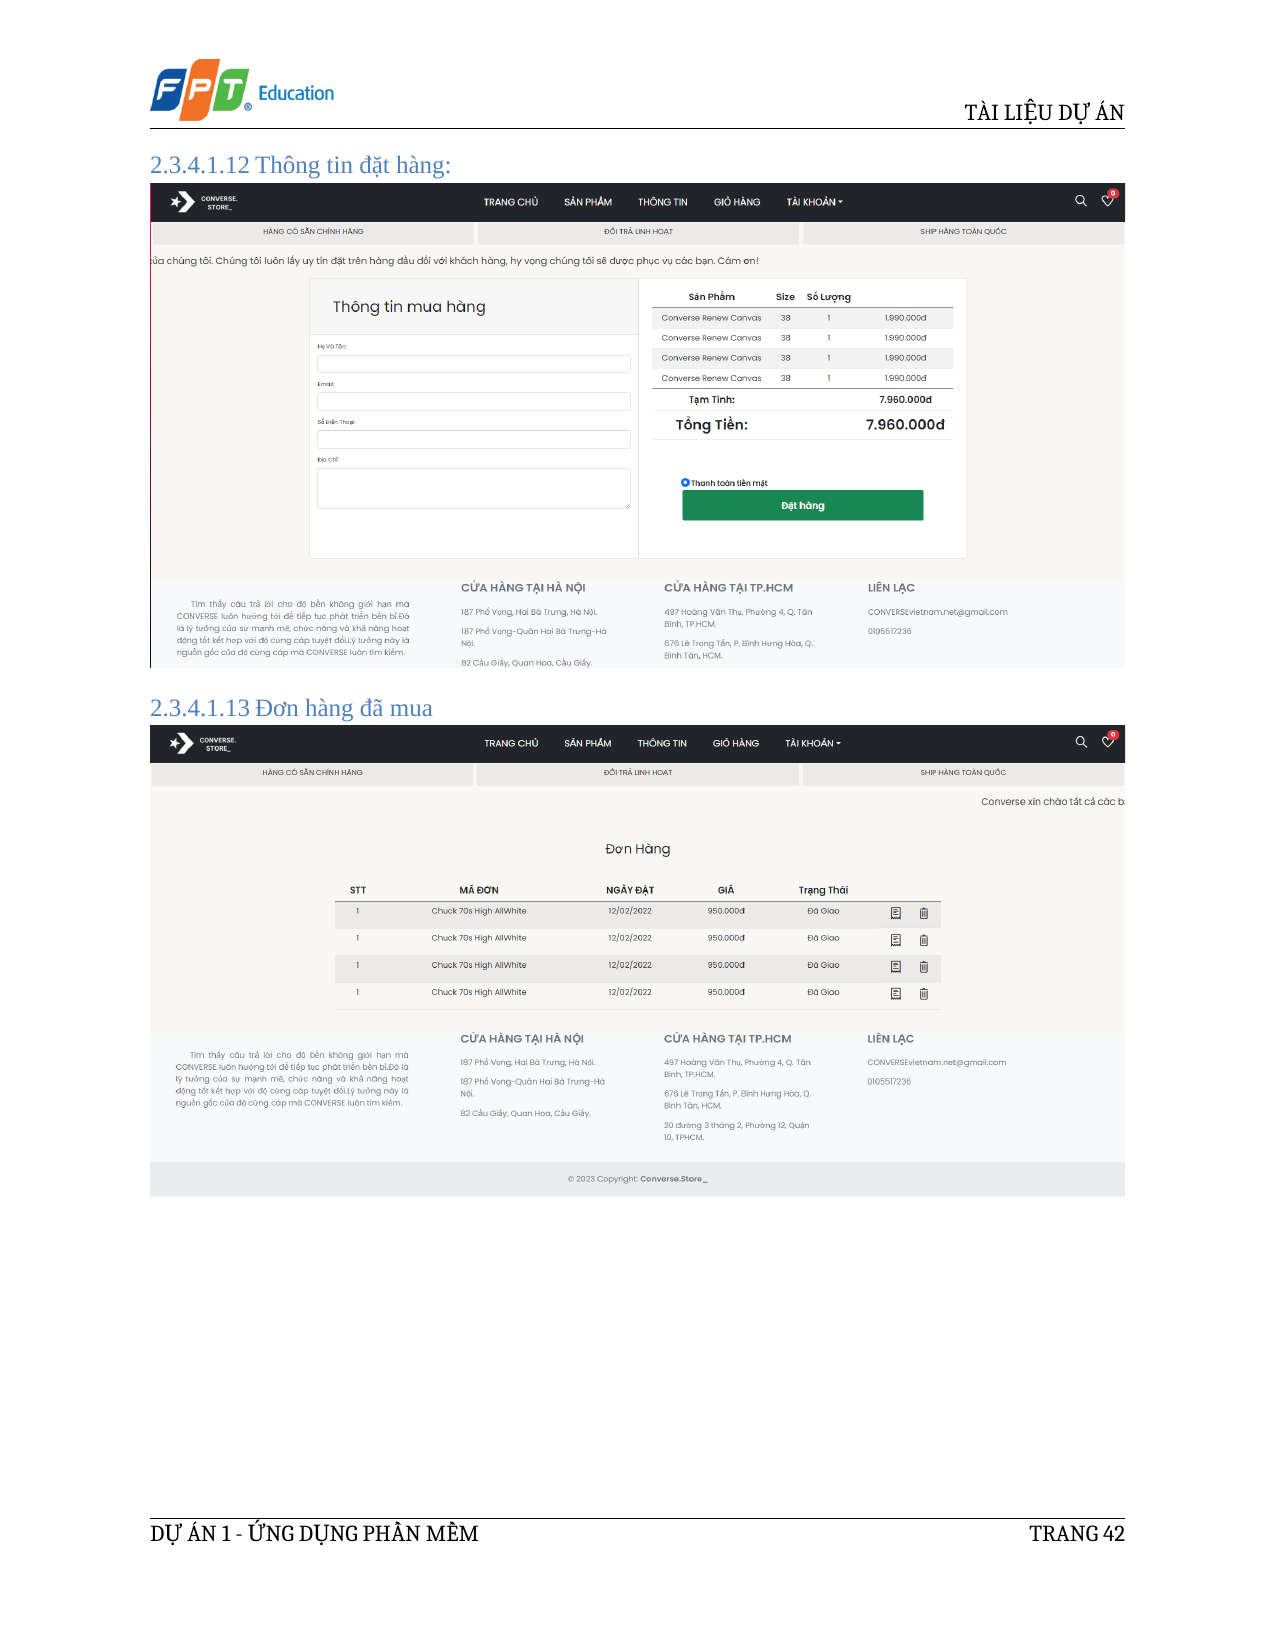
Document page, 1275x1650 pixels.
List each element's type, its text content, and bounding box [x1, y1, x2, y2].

picture [150, 59, 336, 121]
picture [150, 183, 1125, 668]
subtitle Thông tin đặt hàng: [150, 150, 1125, 179]
picture [150, 725, 1125, 1197]
subtitle Đơn hàng đã mua [150, 693, 1125, 721]
